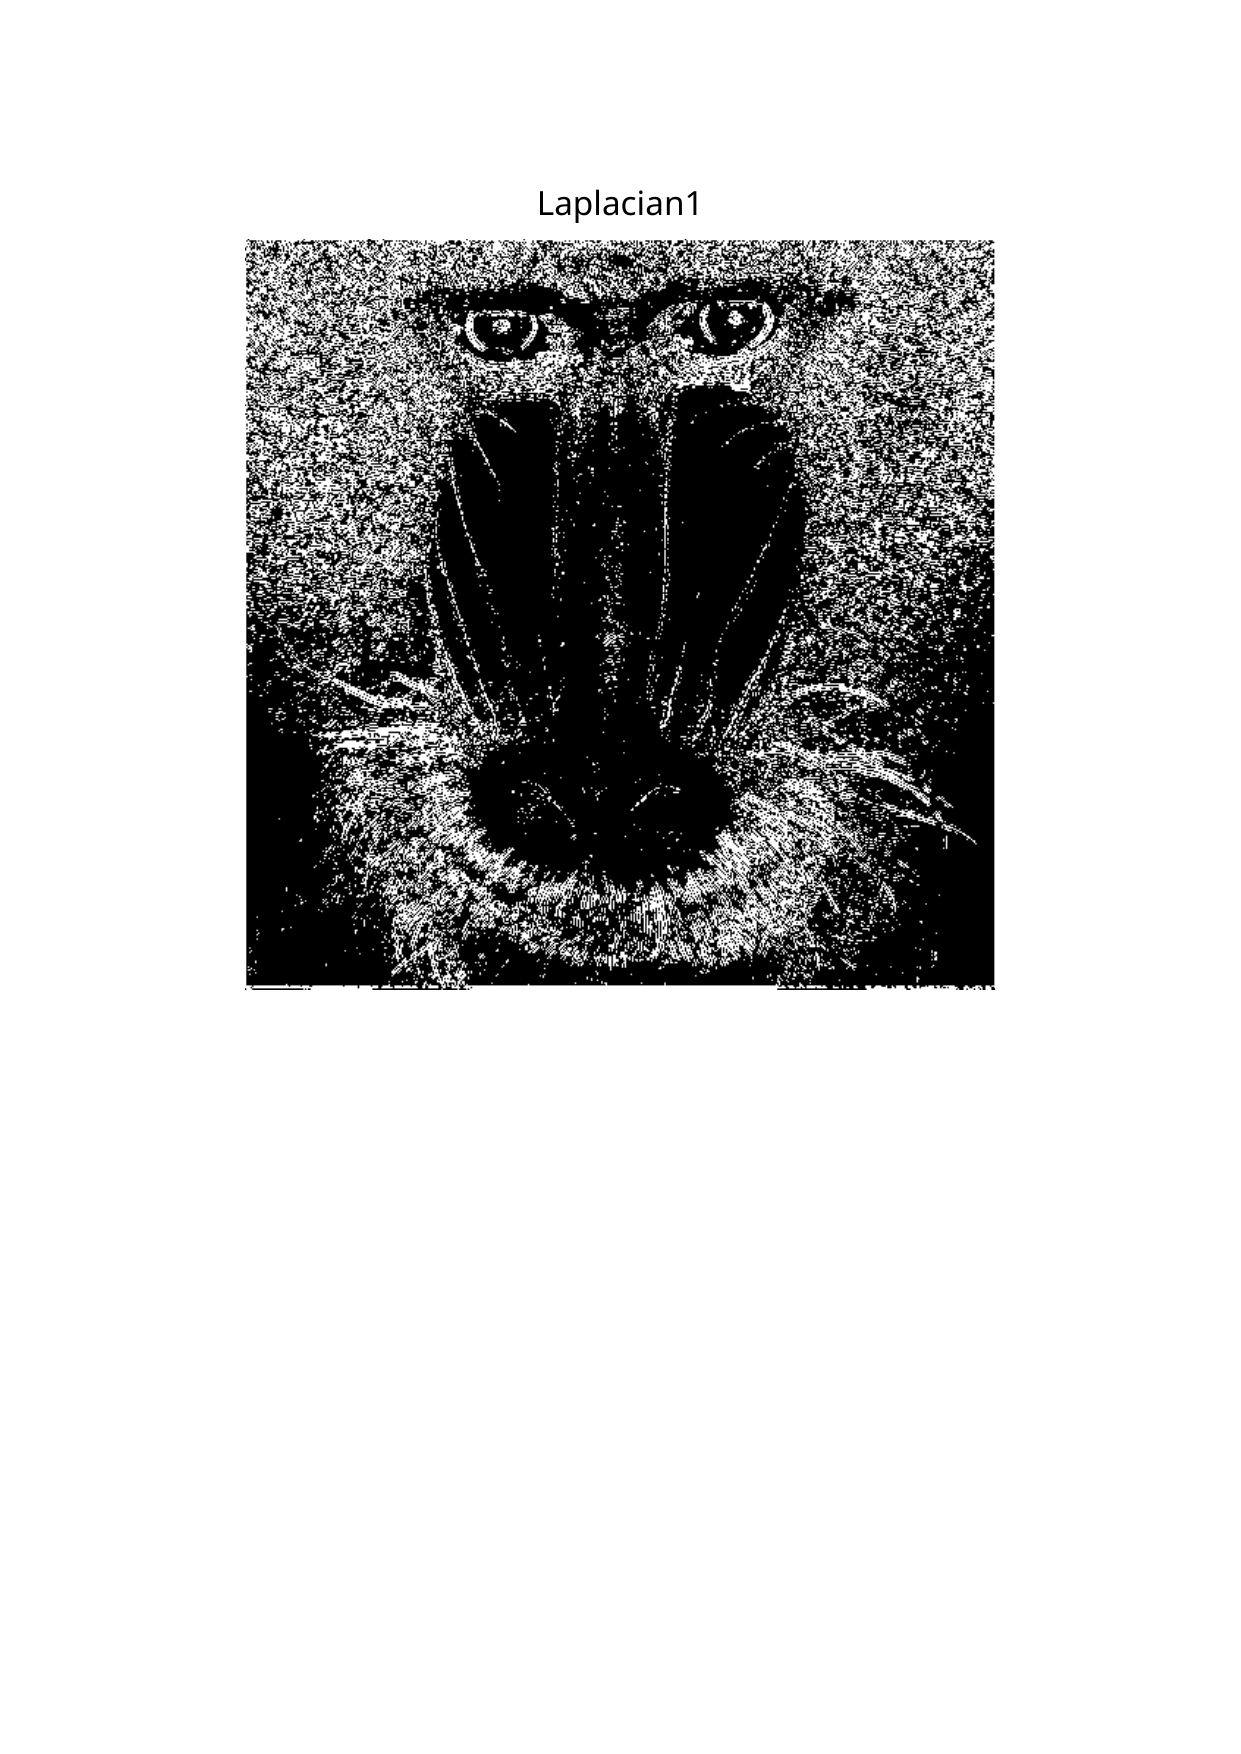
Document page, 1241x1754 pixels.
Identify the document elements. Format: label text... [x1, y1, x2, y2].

text Laplacian1 [150, 164, 1090, 239]
